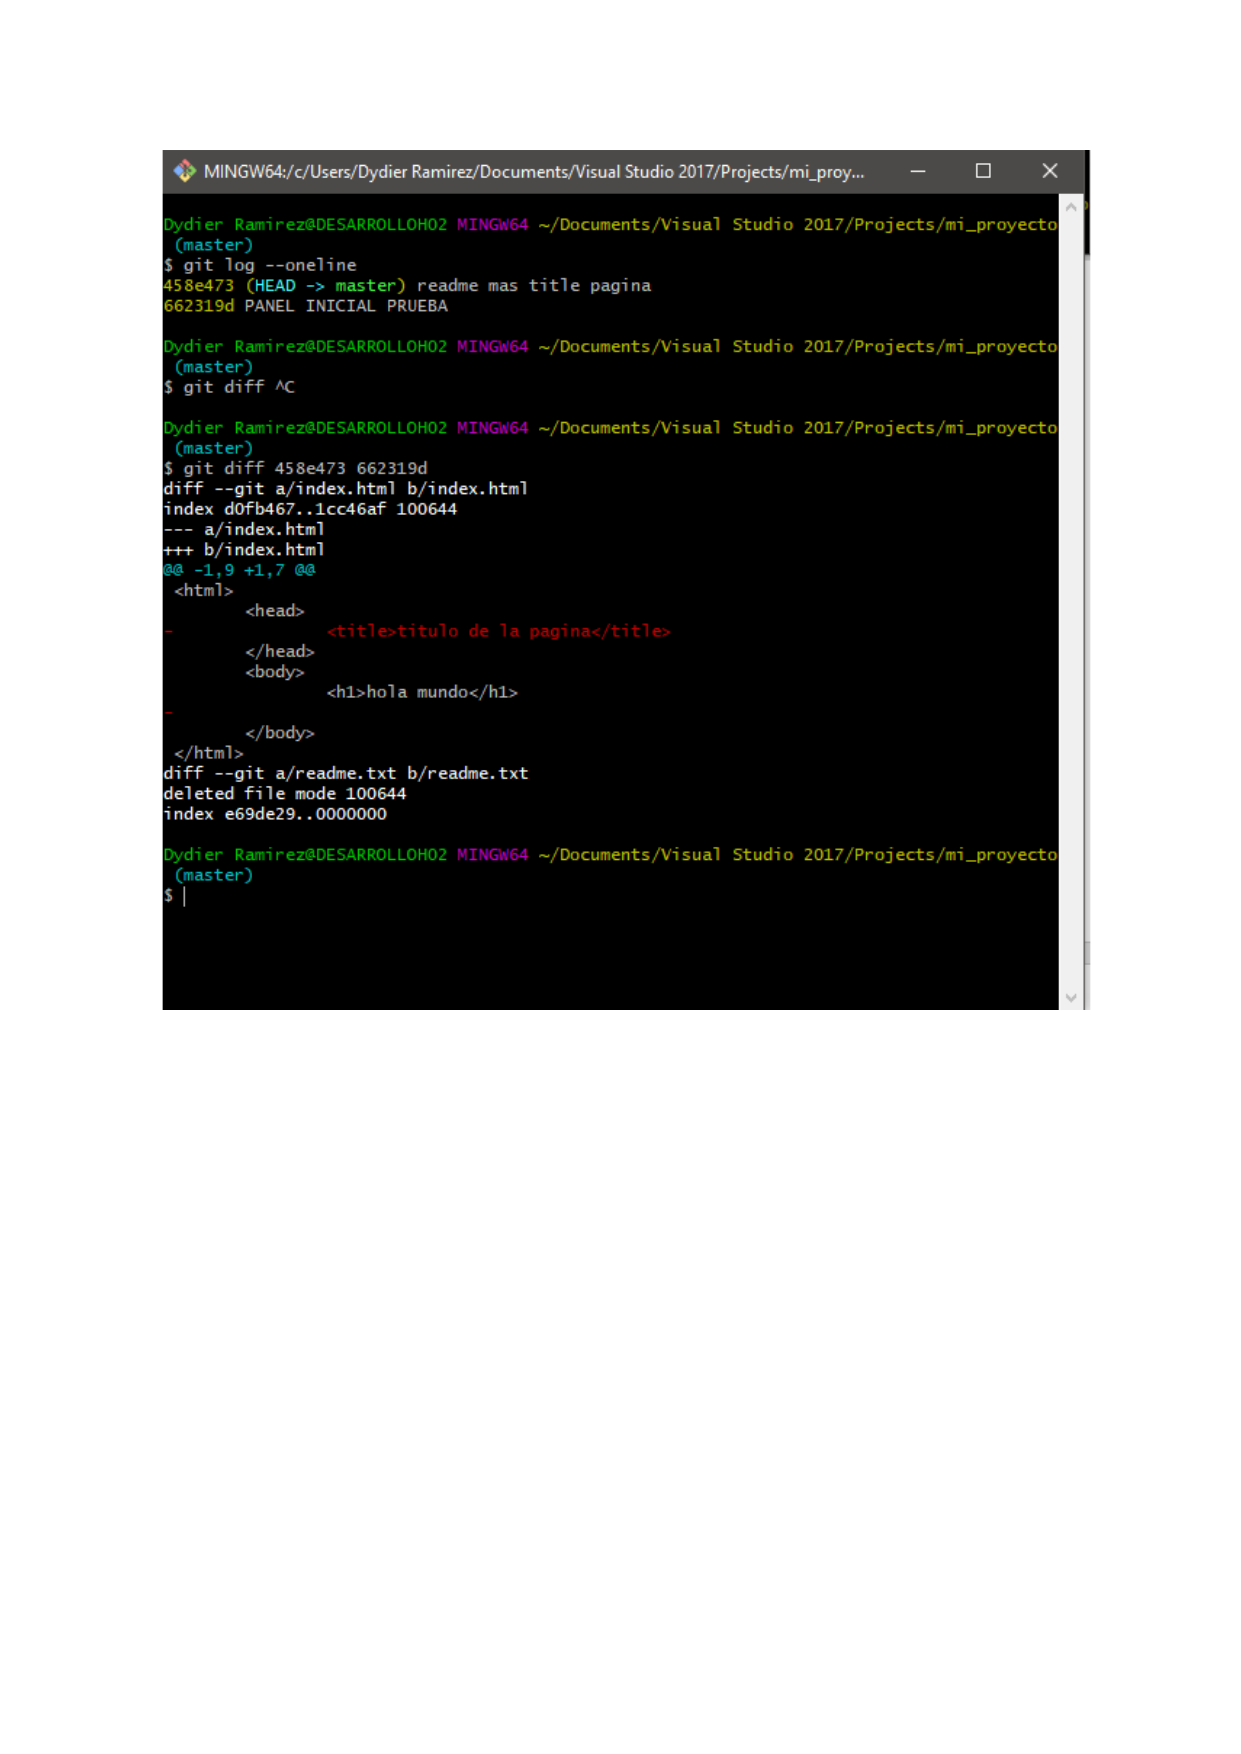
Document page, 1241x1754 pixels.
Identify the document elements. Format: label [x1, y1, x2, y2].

picture [162, 150, 1091, 1010]
